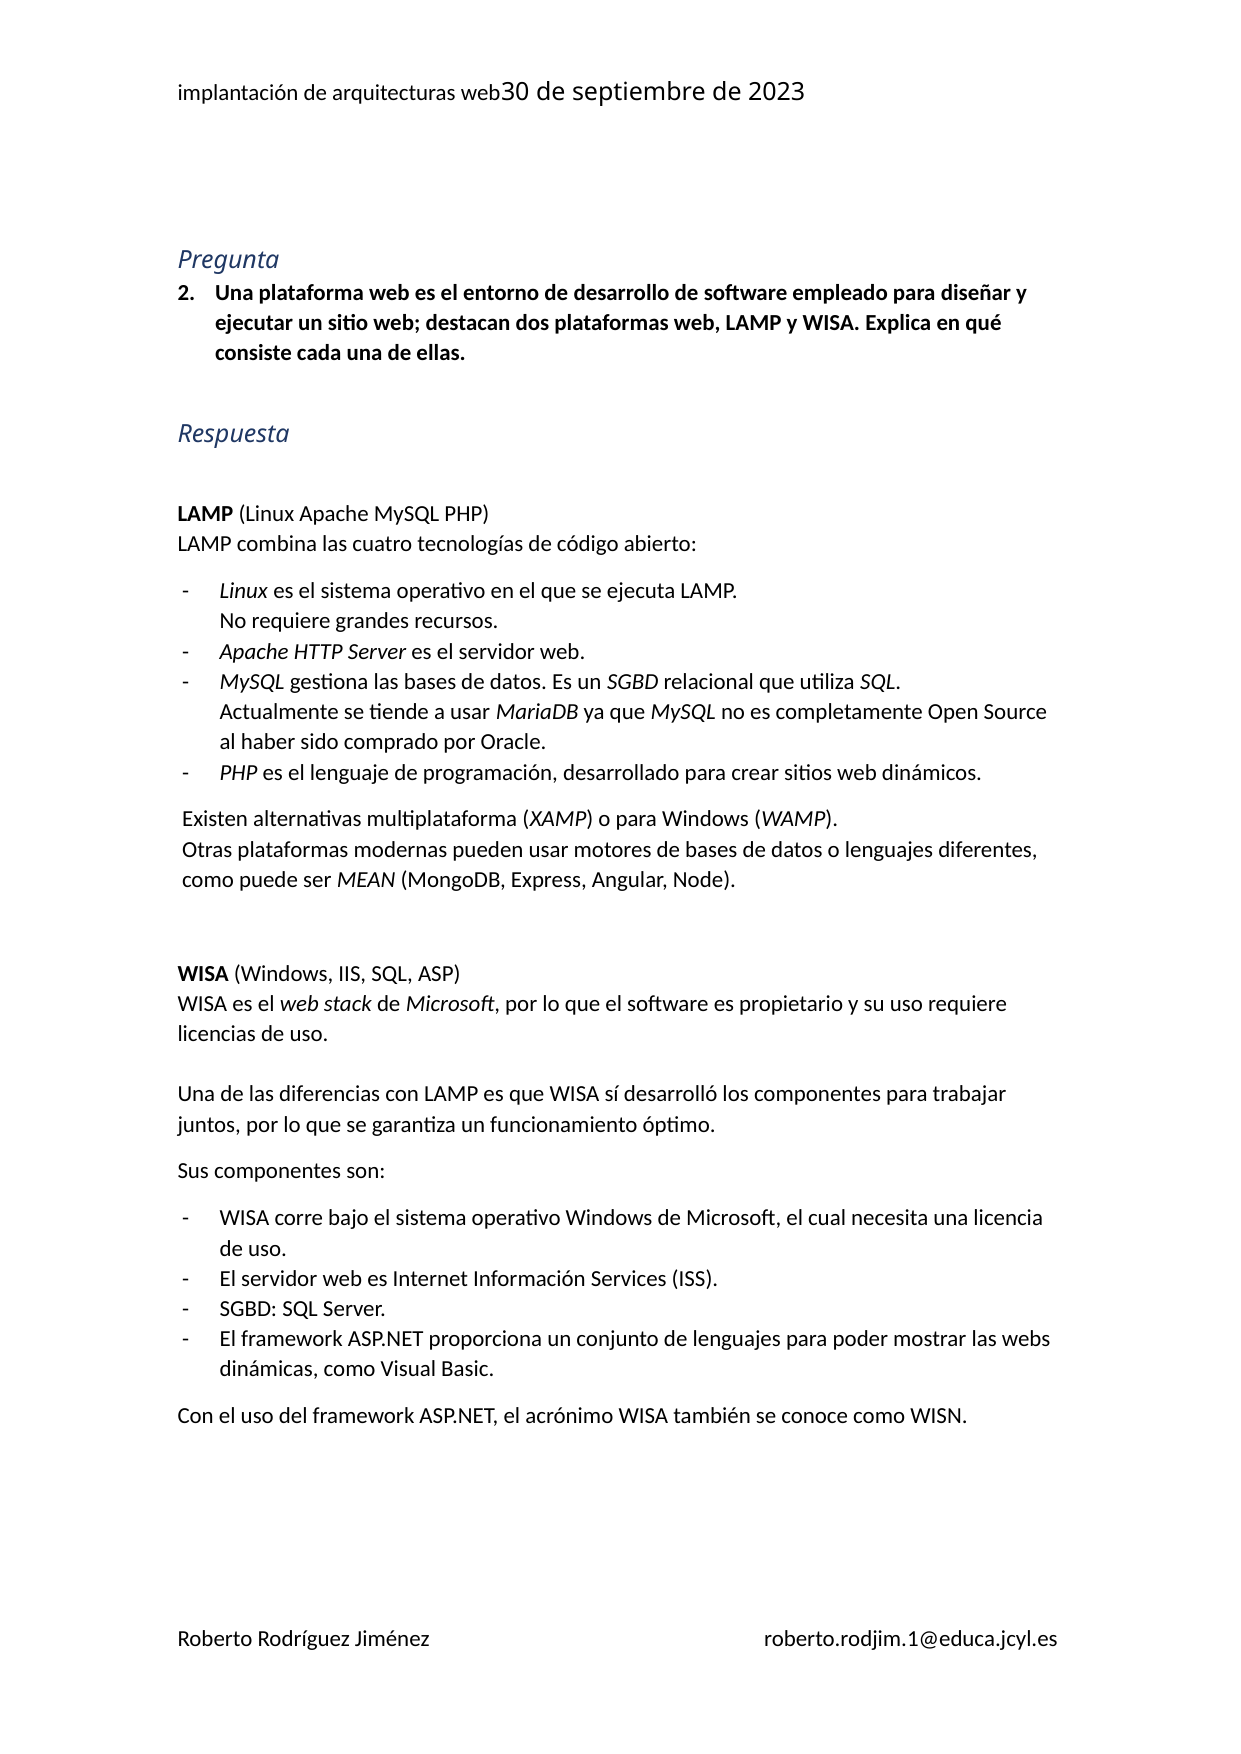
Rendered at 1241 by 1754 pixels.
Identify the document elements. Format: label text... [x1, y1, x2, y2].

text Existen alternativas multiplataforma (XAMP) o para Windows (WAMP). Otras plataformas modernas pueden usar motores de bases de datos o lenguajes diferentes, como puede ser MEAN (MongoDB, Express, Angular, Node). [182, 804, 1063, 893]
text LAMP (Linux Apache MySQL PHP) LAMP combina las cuatro tecnologías de código abierto: [177, 499, 1063, 557]
list SGBD: SQL Server. [182, 1294, 1063, 1322]
list Una plataforma web es el entorno de desarrollo de software empleado para diseñar y ejecutar un sitio web; destacan dos plataformas web, LAMP y WISA. Explica en qué consiste cada una de ellas. [177, 278, 1063, 367]
list MySQL gestiona las bases de datos. Es un SGBD relacional que utiliza SQL. Actualmente se tiende a usar MariaDB ya que MySQL no es completamente Open Source al haber sido comprado por Oracle. [182, 667, 1063, 755]
text Sus componentes son: [177, 1157, 1063, 1184]
list El framework ASP.NET proporciona un conjunto de lenguajes para poder mostrar las webs dinámicas, como Visual Basic. [182, 1324, 1063, 1382]
subtitle Respuesta [177, 416, 1063, 450]
list Linux es el sistema operativo en el que se ejecuta LAMP. No requiere grandes recursos. [182, 576, 1063, 634]
text Con el uso del framework ASP.NET, el acrónimo WISA también se conoce como WISN. [177, 1401, 1063, 1429]
subtitle Pregunta [177, 241, 1063, 275]
text WISA (Windows, IIS, SQL, ASP) WISA es el web stack de Microsoft, por lo que el software es propietario y su uso requiere licencias de uso. Una de las diferencias con LAMP es que WISA sí desarrolló los componentes para trabajar juntos, por lo que se garantiza un funcionamiento óptimo. [177, 959, 1063, 1138]
list PHP es el lenguaje de programación, desarrollado para crear sitios web dinámicos. [182, 758, 1063, 786]
list WISA corre bajo el sistema operativo Windows de Microsoft, el cual necesita una licencia de uso. [182, 1203, 1063, 1262]
list El servidor web es Internet Información Services (ISS). [182, 1264, 1063, 1292]
list Apache HTTP Server es el servidor web. [182, 637, 1063, 665]
